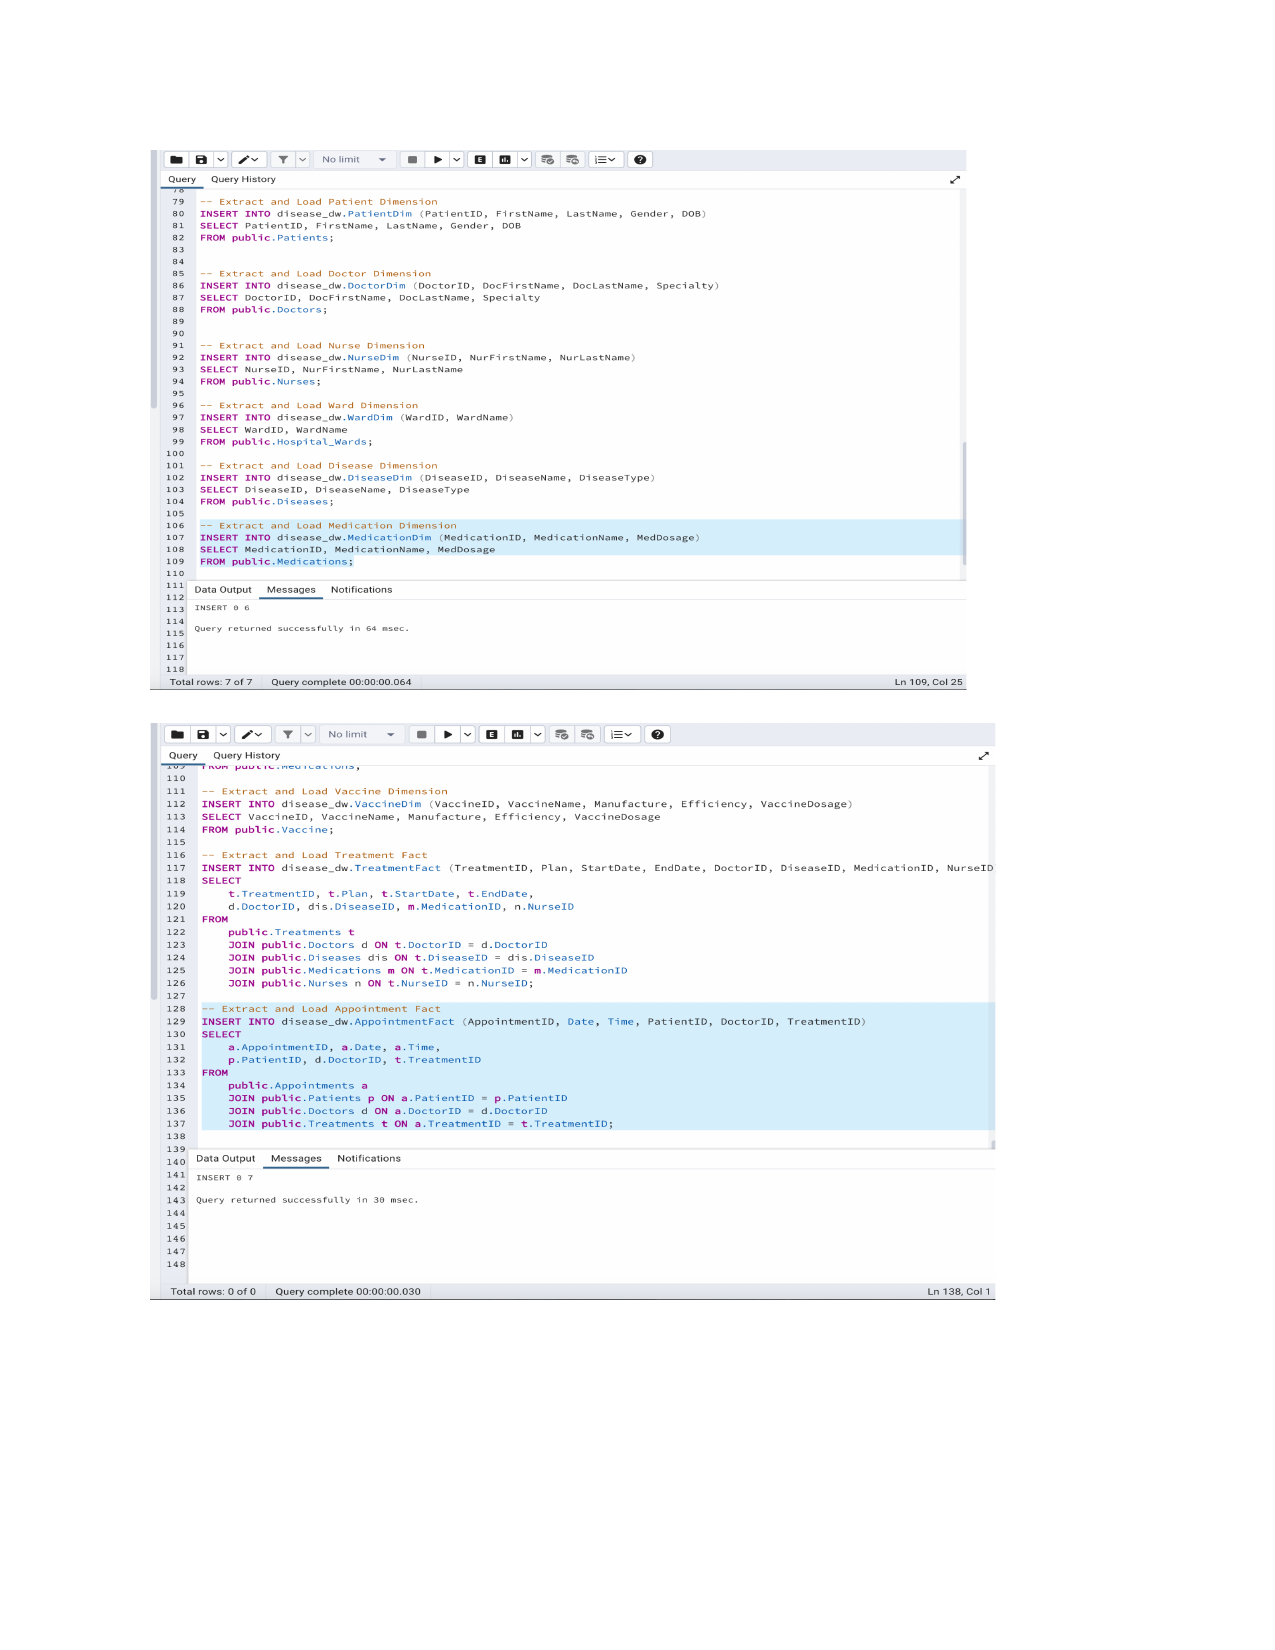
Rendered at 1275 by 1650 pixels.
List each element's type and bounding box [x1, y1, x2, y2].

picture [150, 150, 967, 690]
picture [150, 723, 996, 1300]
